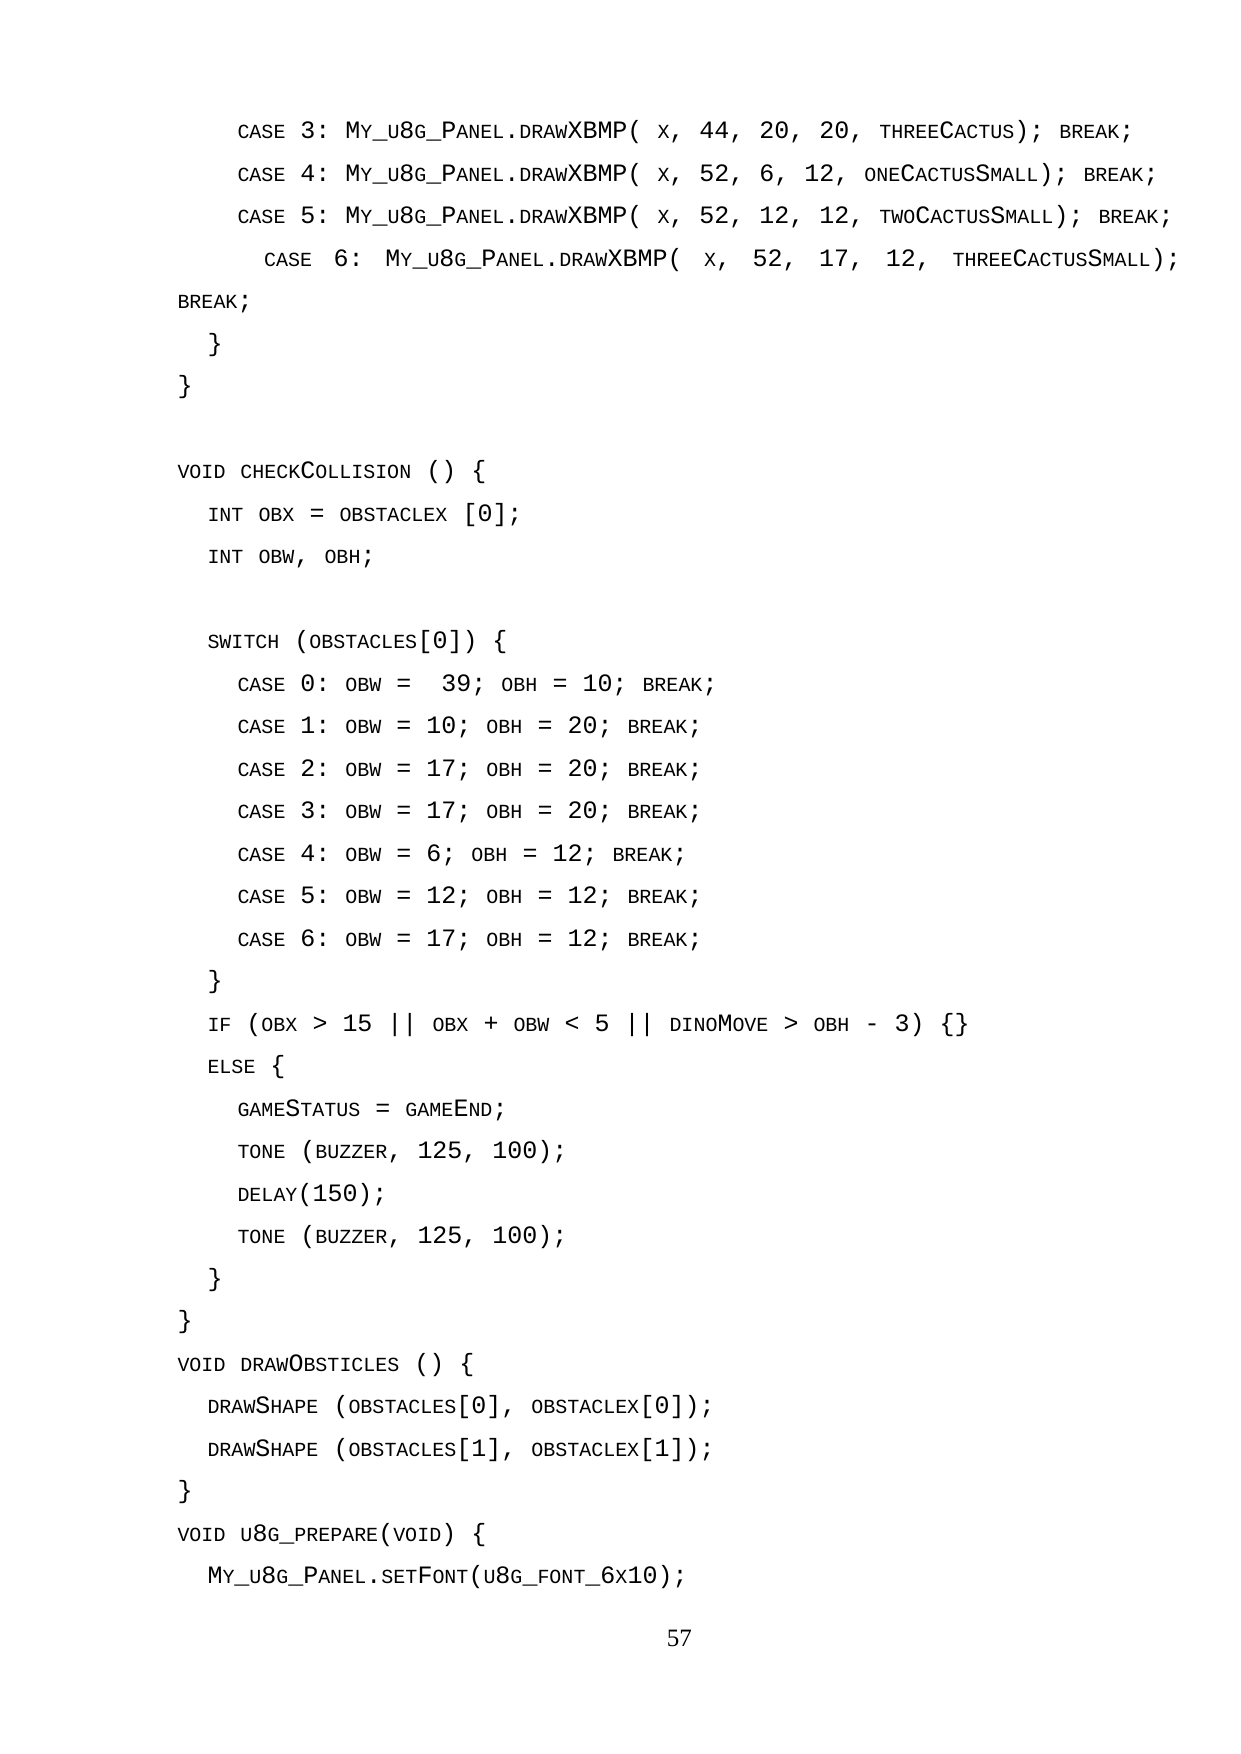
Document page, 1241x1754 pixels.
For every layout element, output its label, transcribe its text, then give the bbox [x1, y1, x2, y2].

text } [177, 968, 1181, 996]
text } [177, 331, 1181, 359]
text case 3: My_u8g_Panel.drawXBMP( x, 44, 20, 20, threeCactus); break; [177, 118, 1181, 146]
text } [177, 373, 1181, 401]
text case 5: obw = 12; obh = 12; break; [177, 883, 1181, 911]
text case 4: obw = 6; obh = 12; break; [177, 841, 1181, 869]
text drawShape (obstacles[0], obstaclex[0]); [177, 1393, 1181, 1421]
text void u8g_prepare(void) { [177, 1521, 1181, 1549]
text case 6: obw = 17; obh = 12; break; [177, 926, 1181, 954]
text } [177, 1478, 1181, 1506]
text } [177, 1308, 1181, 1336]
text int obx = obstaclex [0]; [177, 501, 1181, 529]
text void drawObsticles () { [177, 1351, 1181, 1379]
text case 3: obw = 17; obh = 20; break; [177, 798, 1181, 826]
text tone (buzzer, 125, 100); [177, 1223, 1181, 1251]
text My_u8g_Panel.setFont(u8g_font_6x10); [177, 1563, 1181, 1591]
text case 6: My_u8g_Panel.drawXBMP( x, 52, 17, 12, threeCactusSmall); break; [177, 246, 1181, 316]
text switch (obstacles[0]) { [177, 628, 1181, 656]
text gameStatus = gameEnd; [177, 1096, 1181, 1124]
text else { [177, 1053, 1181, 1081]
text case 4: My_u8g_Panel.drawXBMP( x, 52, 6, 12, oneCactusSmall); break; [177, 161, 1181, 189]
text case 2: obw = 17; obh = 20; break; [177, 756, 1181, 784]
text case 1: obw = 10; obh = 20; break; [177, 713, 1181, 741]
text void checkCollision () { [177, 458, 1181, 486]
text case 5: My_u8g_Panel.drawXBMP( x, 52, 12, 12, twoCactusSmall); break; [177, 203, 1181, 231]
text } [177, 1266, 1181, 1294]
text if (obx > 15 || obx + obw < 5 || dinoMove > obh - 3) {} [177, 1011, 1181, 1039]
text tone (buzzer, 125, 100); [177, 1138, 1181, 1166]
text int obw, obh; [177, 543, 1181, 571]
text case 0: obw = 39; obh = 10; break; [177, 671, 1181, 699]
text drawShape (obstacles[1], obstaclex[1]); [177, 1436, 1181, 1464]
text delay(150); [177, 1181, 1181, 1209]
